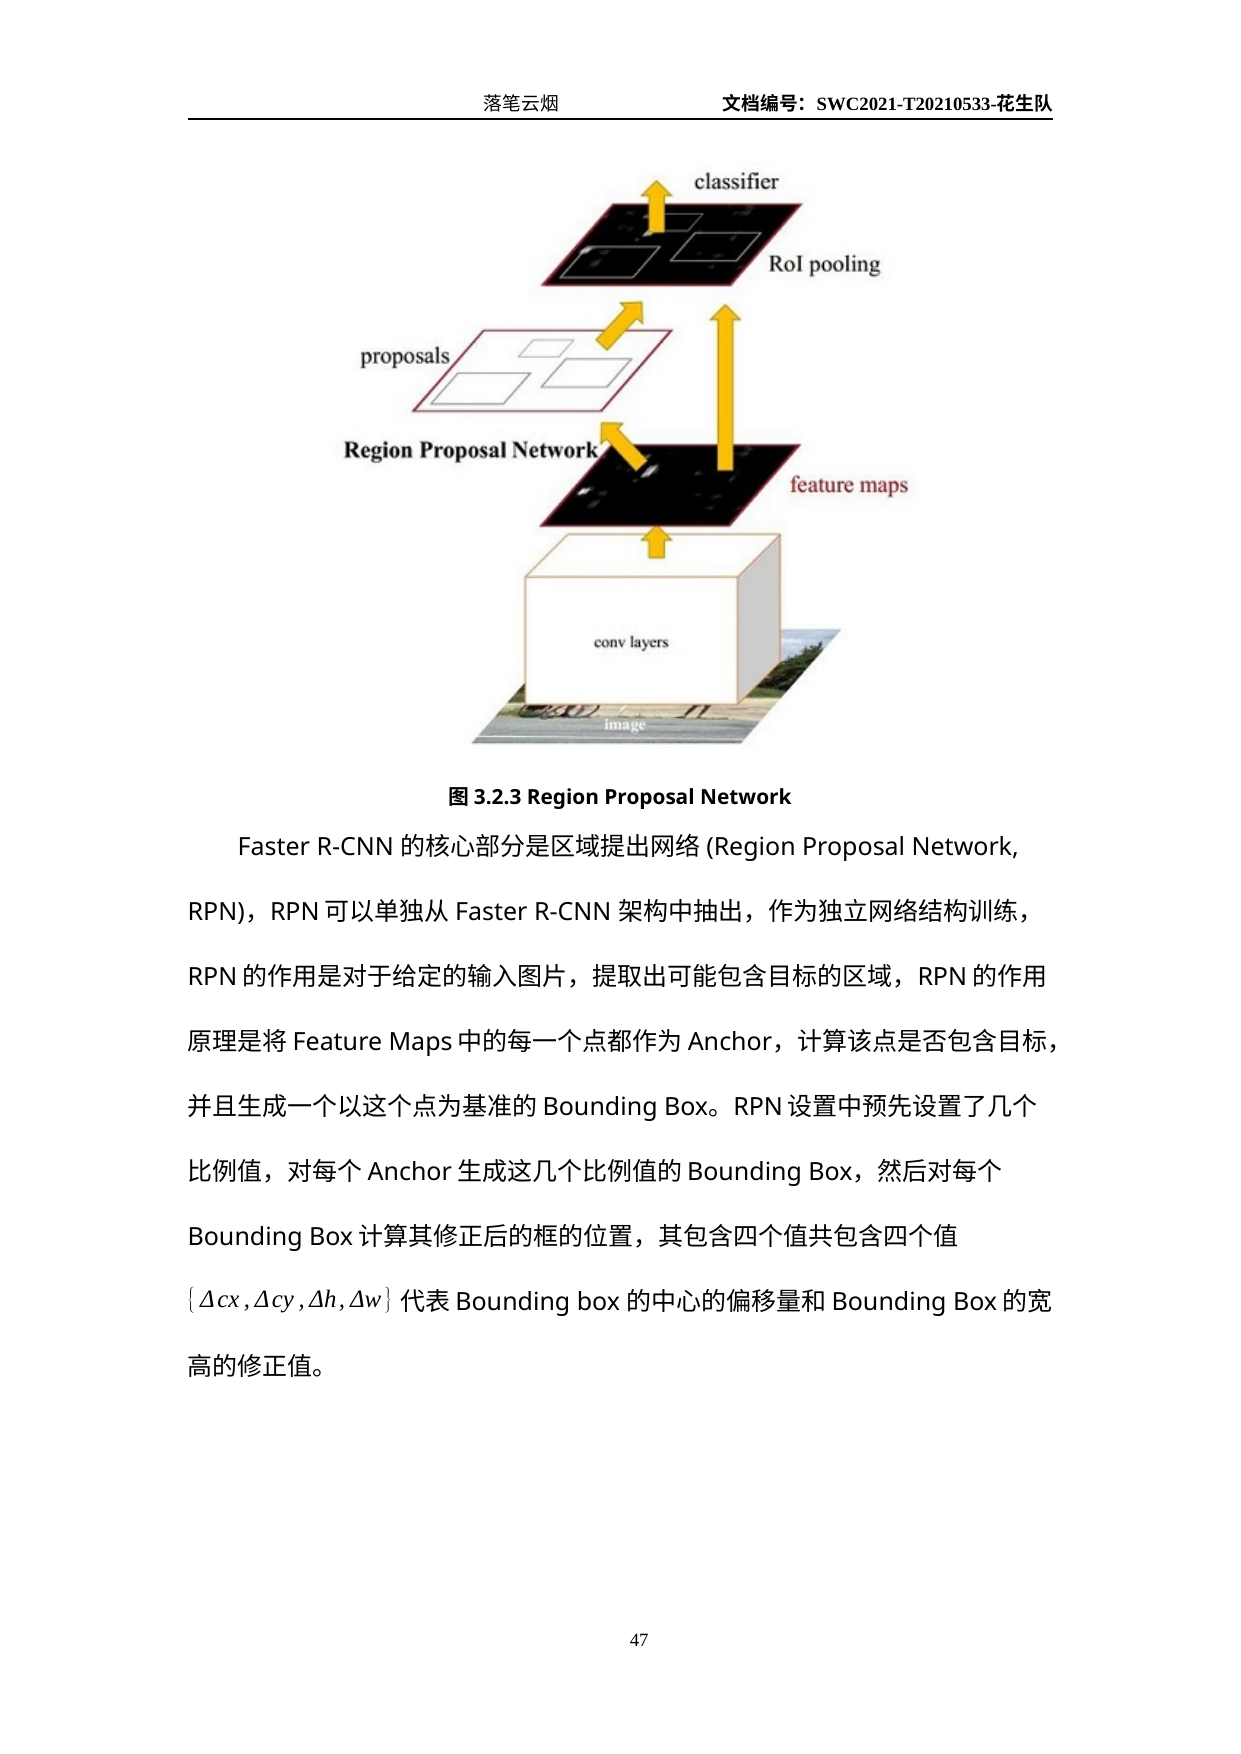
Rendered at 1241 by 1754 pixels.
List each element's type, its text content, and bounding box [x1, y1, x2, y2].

picture [322, 162, 918, 755]
text Faster R-CNN 的核心部分是区域提出网络 (Region Proposal Network, RPN)，RPN可以单独从 Faster R-CNN 架构中抽出，作为独立网络结构训练，RPN的作用是对于给定的输入图片，提取出可能包含目标的区域，RPN的作用原理是将Feature Maps中的每一个点都作为Anchor，计算该点是否包含目标，并且生成一个以这个点为基准的Bounding Box。RPN设置中预先设置了几个比例值，对每个Anchor生成这几个比例值的Bounding Box，然后对每个Bounding Box计算其修正后的框的位置，其包含四个值共包含四个值 代表Bounding box 的中心的偏移量和Bounding Box的宽高的修正值。 [187, 812, 1053, 1397]
text 图3.2.3 Region Proposal Network [187, 779, 1053, 812]
